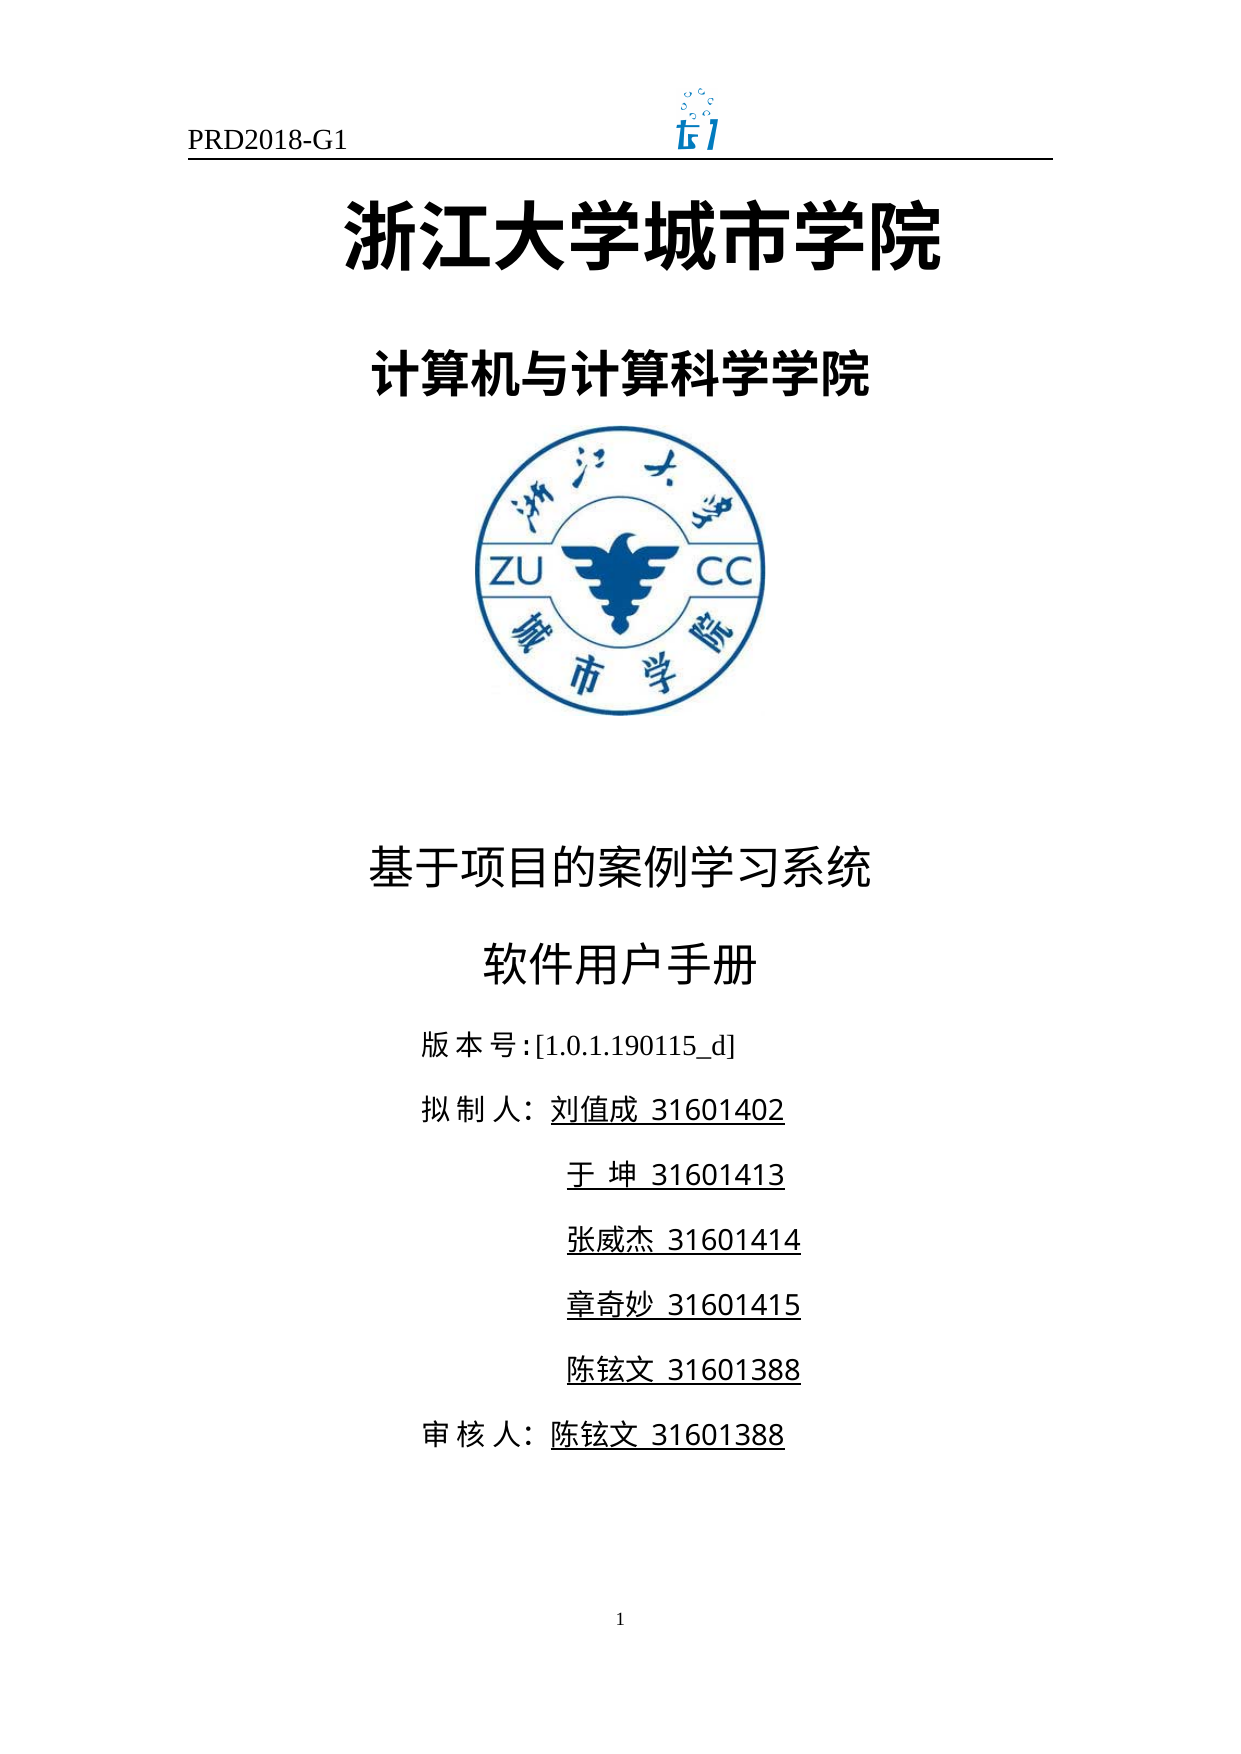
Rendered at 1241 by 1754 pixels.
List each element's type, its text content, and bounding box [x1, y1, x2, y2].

text 版 本 号:[1.0.1.190115_d] [194, 1010, 1053, 1075]
text 章奇妙 31601415 [187, 1270, 1053, 1335]
text 拟 制 人：刘值成 31601402 [187, 1075, 1053, 1140]
text 软件用户手册 [187, 913, 1053, 1010]
title 计算机与计算科学学院 [187, 322, 1053, 419]
text 基于项目的案例学习系统 [187, 718, 1053, 913]
text 浙江大学城市学院 [231, 167, 1053, 297]
text 审 核 人：陈铉文 31601388 [187, 1400, 1053, 1465]
picture [474, 425, 766, 716]
text 陈铉文 31601388 [187, 1335, 1053, 1400]
picture [676, 88, 719, 150]
text 于 坤 31601413 [187, 1140, 1053, 1205]
text 张威杰 31601414 [187, 1205, 1053, 1270]
